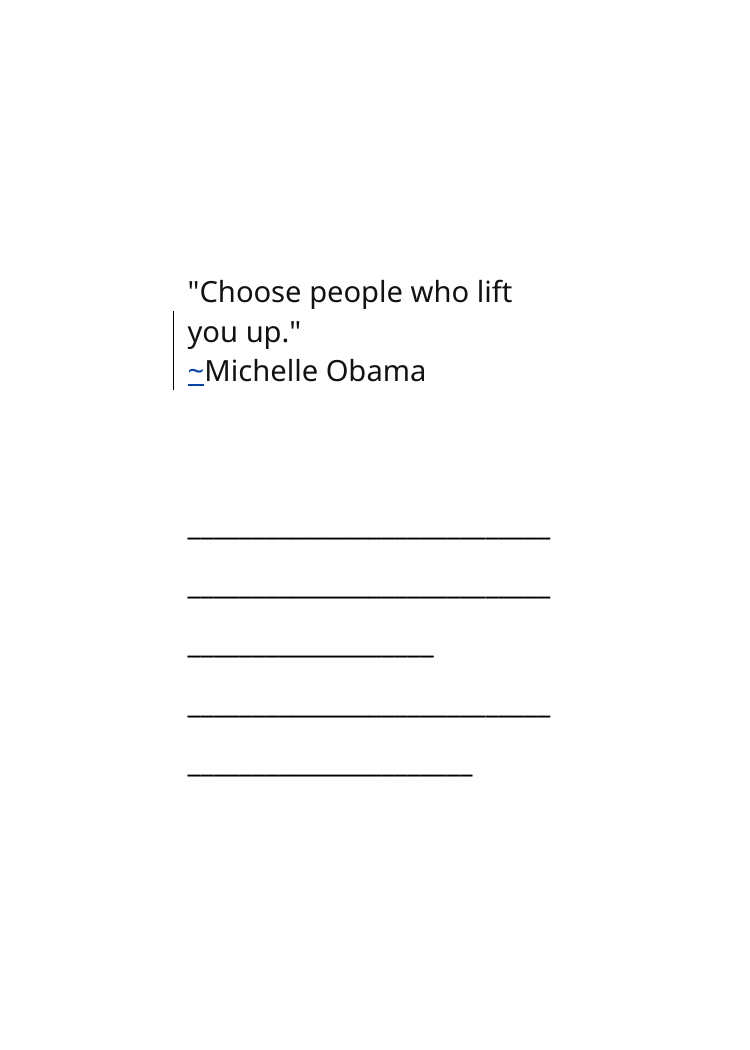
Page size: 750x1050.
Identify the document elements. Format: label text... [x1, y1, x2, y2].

text Michelle Obama [187, 351, 562, 390]
text __________________________________________________ [187, 682, 562, 781]
text ___________________________________________________________________________ [187, 504, 562, 662]
text "Choose people who lift you up." [187, 271, 562, 351]
